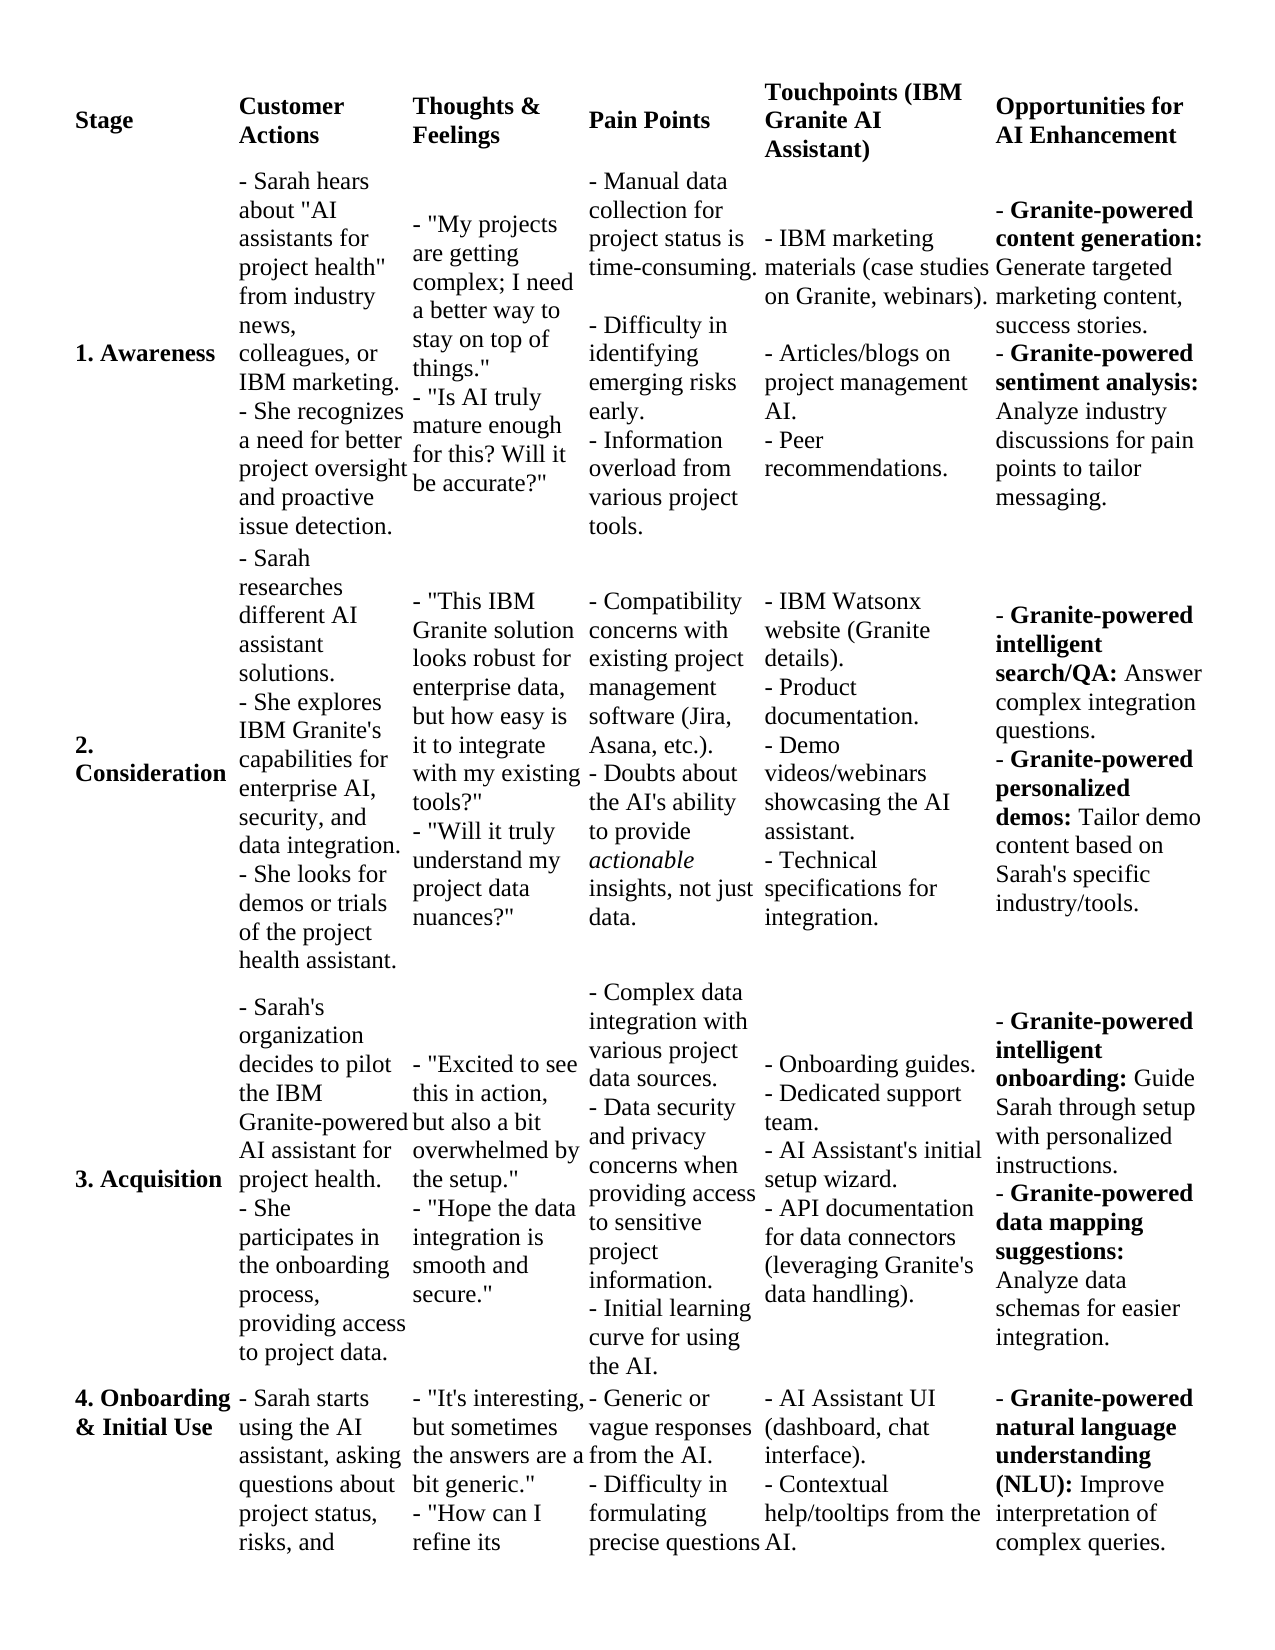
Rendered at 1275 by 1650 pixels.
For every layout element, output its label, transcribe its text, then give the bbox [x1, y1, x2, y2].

table_header Thoughts & Feelings [411, 75, 587, 164]
table_cell - Sarah hears about "AI assistants for project health" from industry news, colleagues, or IBM marketing. - She recognizes a need for better project oversight and proactive issue detection. [237, 164, 411, 541]
table_header Touchpoints (IBM Granite AI Assistant) [763, 75, 994, 164]
table_cell - "This IBM Granite solution looks robust for enterprise data, but how easy is it to integrate with my existing tools?" - "Will it truly understand my project data nuances?" [411, 541, 587, 976]
table_cell - Onboarding guides. - Dedicated support team. - AI Assistant's initial setup wizard. - API documentation for data connectors (leveraging Granite's data handling). [763, 976, 994, 1381]
table_cell - Sarah's organization decides to pilot the IBM Granite-powered AI assistant for project health. - She participates in the onboarding process, providing access to project data. [237, 976, 411, 1381]
table_cell - IBM Watsonx website (Granite details). - Product documentation. - Demo videos/webinars showcasing the AI assistant. - Technical specifications for integration. [763, 541, 994, 976]
table_cell - IBM marketing materials (case studies on Granite, webinars). - Articles/blogs on project management AI. - Peer recommendations. [763, 164, 994, 541]
table_cell - Complex data integration with various project data sources. - Data security and privacy concerns when providing access to sensitive project information. - Initial learning curve for using the AI. [587, 976, 763, 1381]
table_header Stage [74, 75, 237, 164]
table_cell - "Excited to see this in action, but also a bit overwhelmed by the setup." - "Hope the data integration is smooth and secure." [411, 976, 587, 1381]
table_cell - Granite-powered content generation: Generate targeted marketing content, success stories. - Granite-powered sentiment analysis: Analyze industry discussions for pain points to tailor messaging. [994, 164, 1208, 541]
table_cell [411, 1381, 587, 1557]
table_cell 2. Consideration [74, 541, 237, 976]
table_cell - Granite-powered intelligent onboarding: Guide Sarah through setup with personalized instructions. - Granite-powered data mapping suggestions: Analyze data schemas for easier integration. [994, 976, 1208, 1381]
table_cell 1. Awareness [74, 164, 237, 541]
table_header Opportunities for AI Enhancement [994, 75, 1208, 164]
table_header Customer Actions [237, 75, 411, 164]
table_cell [994, 1381, 1208, 1557]
table_cell 4. Onboarding & Initial Use [74, 1381, 237, 1557]
table_header Pain Points [587, 75, 763, 164]
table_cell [237, 1381, 411, 1557]
table_cell 3. Acquisition [74, 976, 237, 1381]
table_cell - Manual data collection for project status is time-consuming. - Difficulty in identifying emerging risks early. - Information overload from various project tools. [587, 164, 763, 541]
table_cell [587, 1381, 763, 1557]
table_cell - Granite-powered intelligent search/QA: Answer complex integration questions. - Granite-powered personalized demos: Tailor demo content based on Sarah's specific industry/tools. [994, 541, 1208, 976]
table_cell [763, 1381, 994, 1557]
table_cell - Sarah researches different AI assistant solutions. - She explores IBM Granite's capabilities for enterprise AI, security, and data integration. - She looks for demos or trials of the project health assistant. [237, 541, 411, 976]
table_cell - Compatibility concerns with existing project management software (Jira, Asana, etc.). - Doubts about the AI's ability to provide actionable insights, not just data. [587, 541, 763, 976]
table_cell - "My projects are getting complex; I need a better way to stay on top of things." - "Is AI truly mature enough for this? Will it be accurate?" [411, 164, 587, 541]
